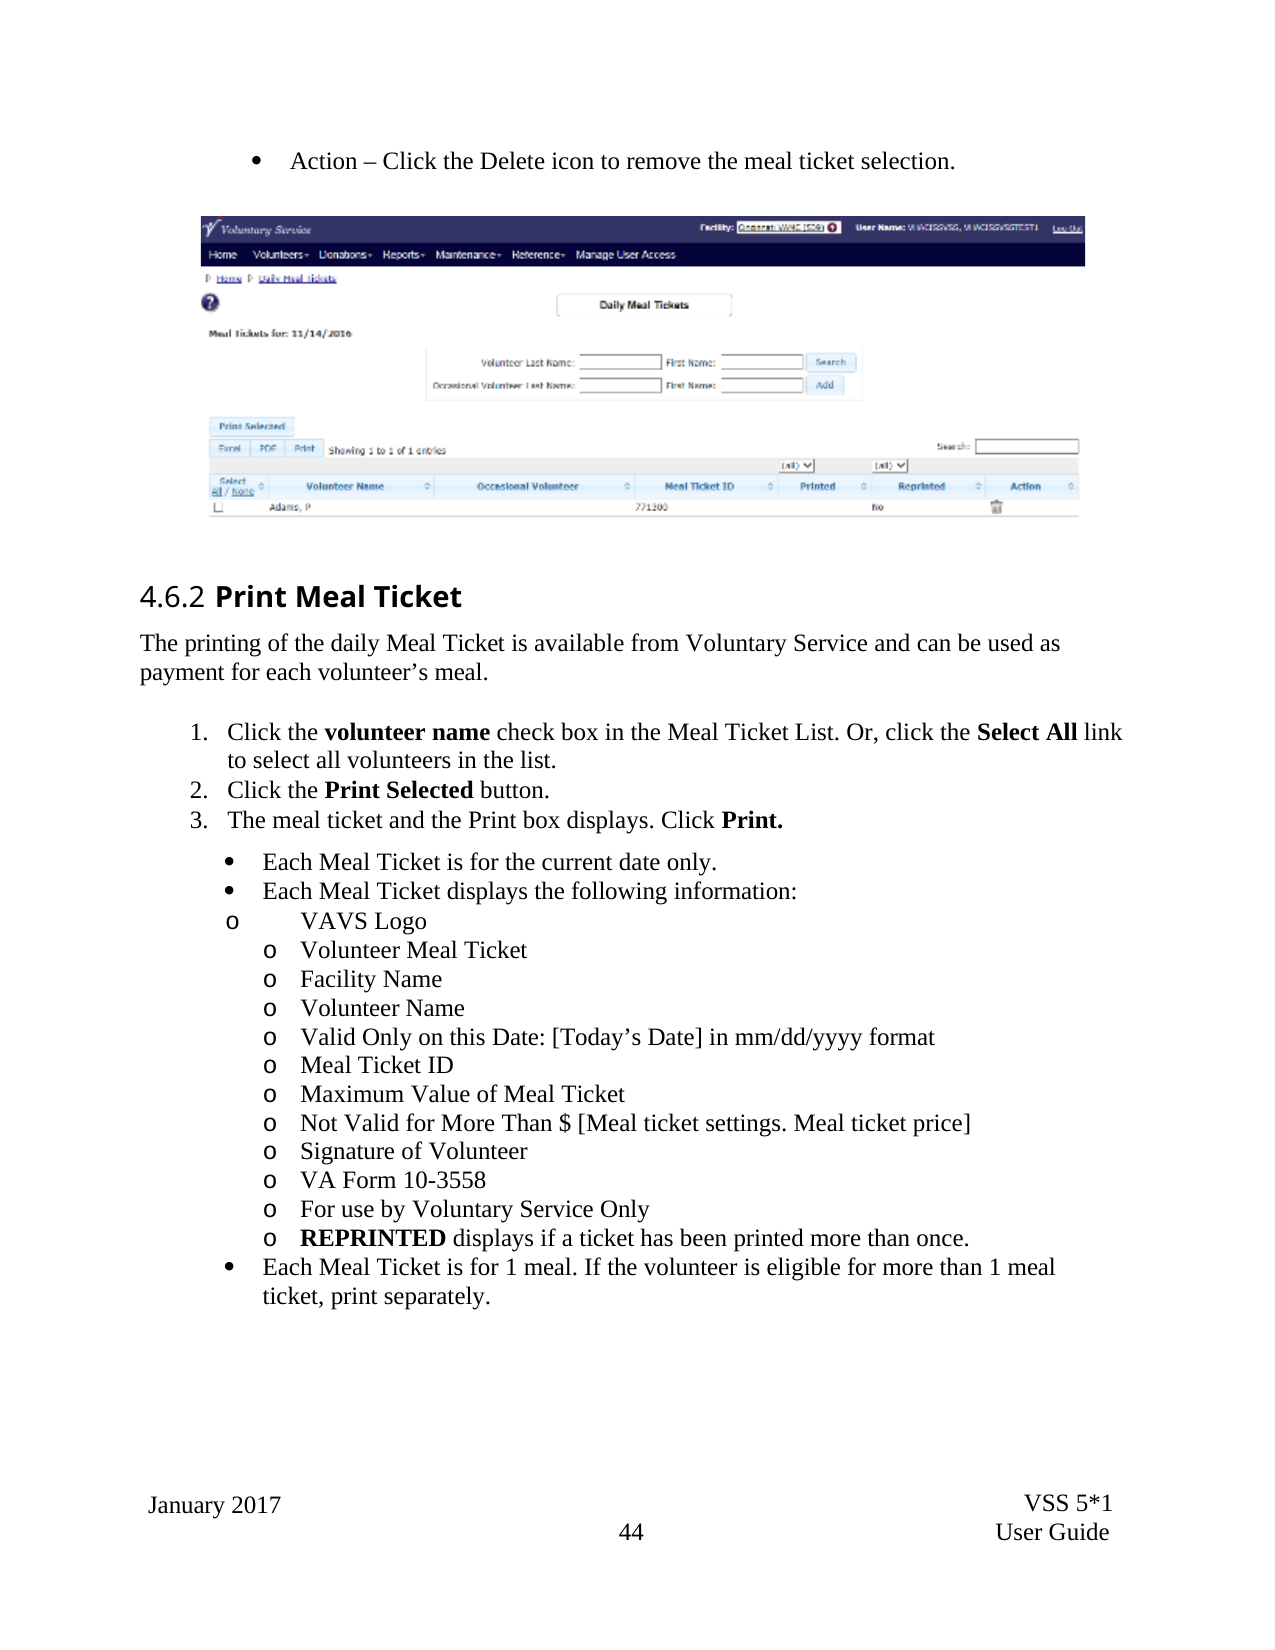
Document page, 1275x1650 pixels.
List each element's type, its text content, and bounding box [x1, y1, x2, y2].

list Meal Ticket ID [262, 1051, 969, 1080]
text The printing of the daily Meal Ticket is available from Voluntary Service and can be used as payment for each volunteer’s meal. [139, 628, 1137, 686]
list Each Meal Ticket is for the current date only. [225, 847, 1137, 875]
list Click the volunteer name check box in the Meal Ticket List. Or, click the Select All link to select all volunteers in the list. [189, 717, 1137, 774]
list Valid Only on this Date: [Today’s Date] in mm/dd/yyyy format [262, 1022, 969, 1051]
list Click the Print Selected button. [189, 776, 1137, 804]
list Maximum Value of Meal Ticket [262, 1080, 969, 1108]
list Volunteer Name [262, 994, 969, 1022]
list Action – Click the Delete icon to remove the meal ticket selection. [252, 146, 1137, 174]
list Each Meal Ticket displays the following information: [225, 875, 1137, 906]
text o VA Form 10-3558 [262, 1166, 1137, 1194]
list For use by Voluntary Service Only [262, 1194, 1137, 1223]
list Facility Name [262, 964, 1137, 993]
subtitle Print Meal Ticket [139, 576, 1137, 616]
list Signature of Volunteer [262, 1137, 1137, 1166]
list The meal ticket and the Print box displays. Click Print. [189, 805, 1137, 834]
list Not Valid for More Than $ [Meal ticket settings. Meal ticket price] [262, 1108, 1137, 1137]
list Each Meal Ticket is for 1 meal. If the volunteer is eligible for more than 1 meal ticket, print separately. [225, 1253, 1059, 1310]
list Volunteer Meal Ticket [262, 936, 1137, 964]
picture [200, 216, 1086, 522]
list REPRINTED displays if a ticket has been printed more than once. [262, 1223, 1137, 1252]
list VAVS Logo [225, 906, 1137, 936]
